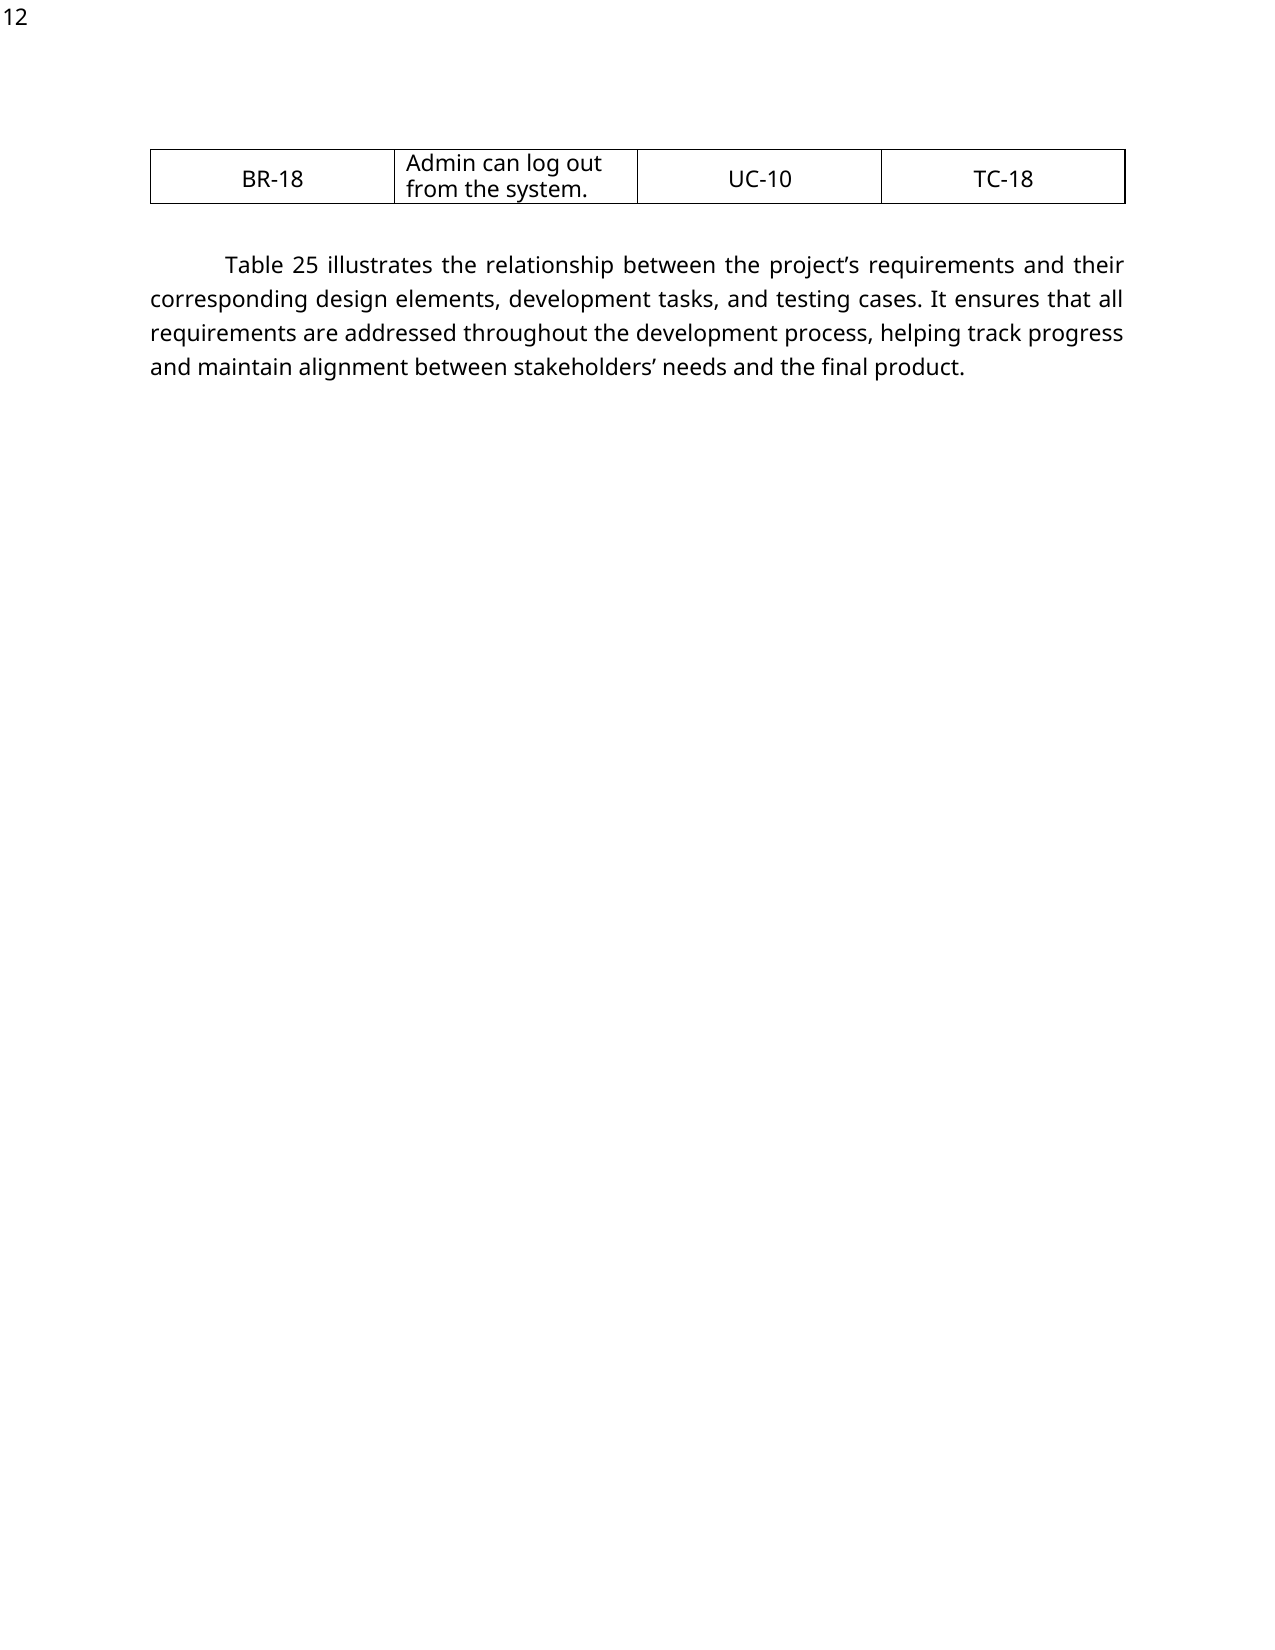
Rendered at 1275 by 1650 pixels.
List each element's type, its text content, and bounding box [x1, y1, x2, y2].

table_header BR-18 [151, 150, 394, 202]
table_header TC-18 [882, 150, 1124, 202]
text Table 25 illustrates the relationship between the project’s requirements and their corresponding design elements, development tasks, and testing cases. It ensures that all requirements are addressed throughout the development process, helping track progress and maintain alignment between stakeholders’ needs and the final product. [150, 249, 1125, 382]
table_header Admin can log out from the system. [395, 150, 637, 202]
table_header UC-10 [638, 150, 881, 202]
